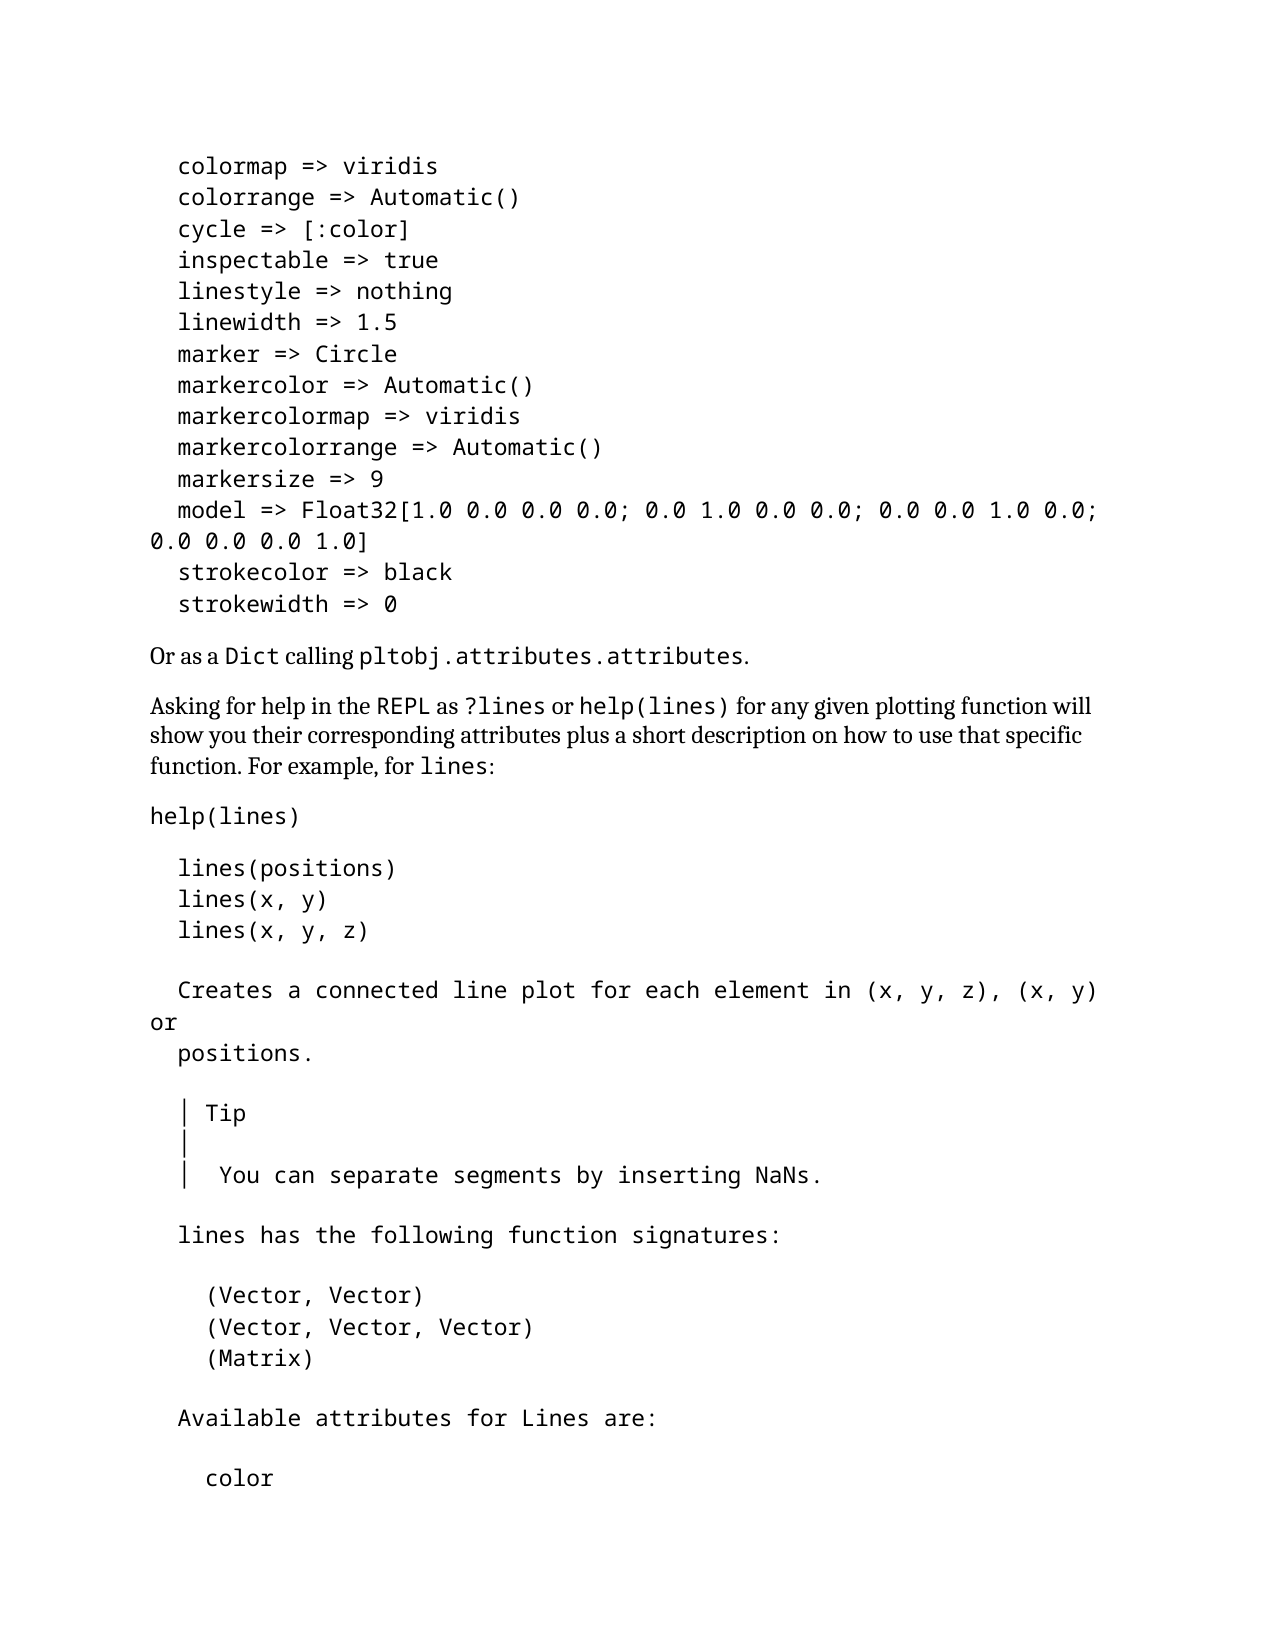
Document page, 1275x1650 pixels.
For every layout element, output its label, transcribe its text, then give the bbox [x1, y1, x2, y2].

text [150, 852, 1125, 1493]
text Or as a Dict calling pltobj.attributes.attributes. [150, 639, 1125, 671]
text help(lines) [150, 799, 1125, 831]
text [150, 150, 1125, 619]
text Asking for help in the REPL as ?lines or help(lines) for any given plotting function will show you their corresponding attributes plus a short description on how to use that specific function. For example, for lines: [150, 689, 1125, 781]
